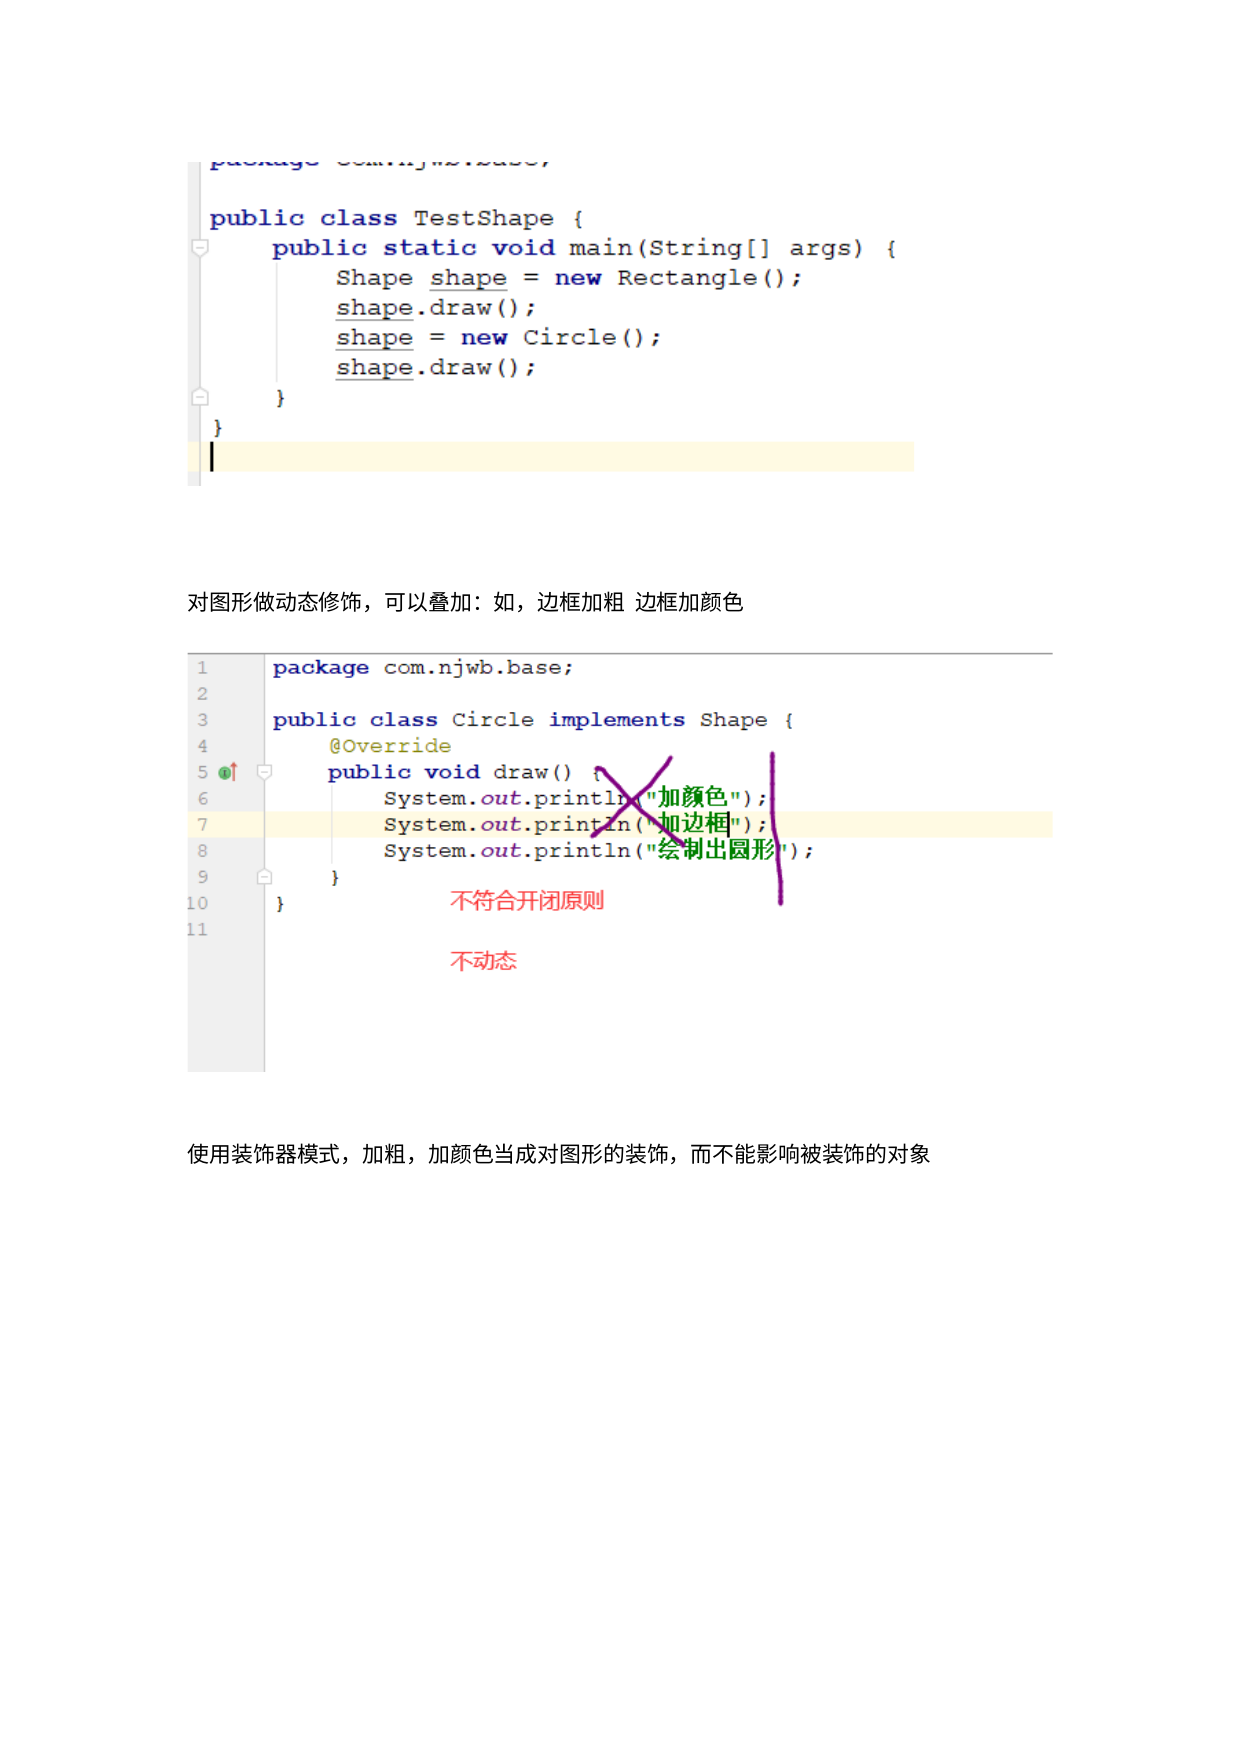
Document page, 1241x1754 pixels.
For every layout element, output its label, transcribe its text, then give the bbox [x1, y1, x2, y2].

text 对图形做动态修饰，可以叠加：如，边框加粗 边框加颜色 [187, 584, 1053, 617]
picture [187, 162, 915, 486]
text 使用装饰器模式，加粗，加颜色当成对图形的装饰，而不能影响被装饰的对象 [187, 1137, 1053, 1169]
picture [187, 649, 1053, 1072]
